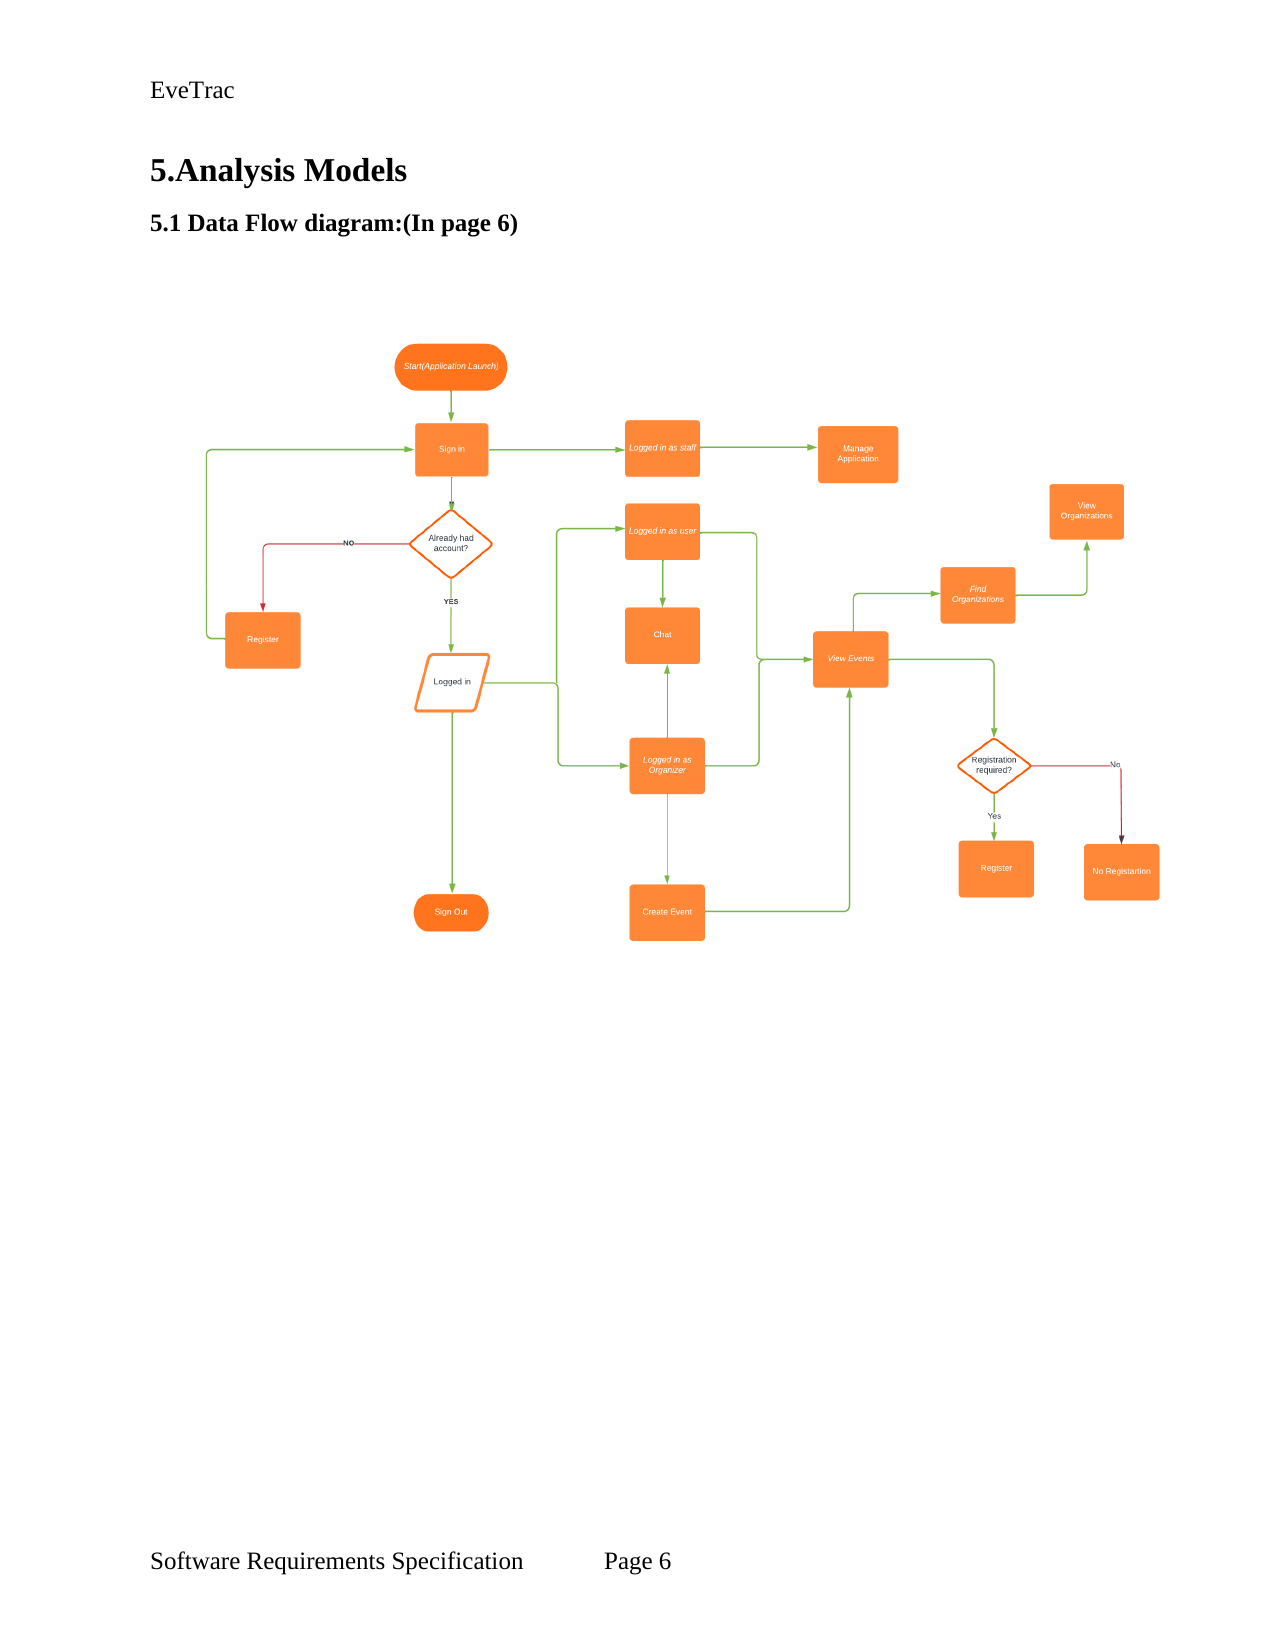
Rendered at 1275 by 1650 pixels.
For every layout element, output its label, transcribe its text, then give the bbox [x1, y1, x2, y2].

text 5.Analysis Models [150, 150, 1125, 188]
picture [150, 303, 1217, 981]
text 5.1 Data Flow diagram:(In page 6) [150, 208, 1125, 237]
